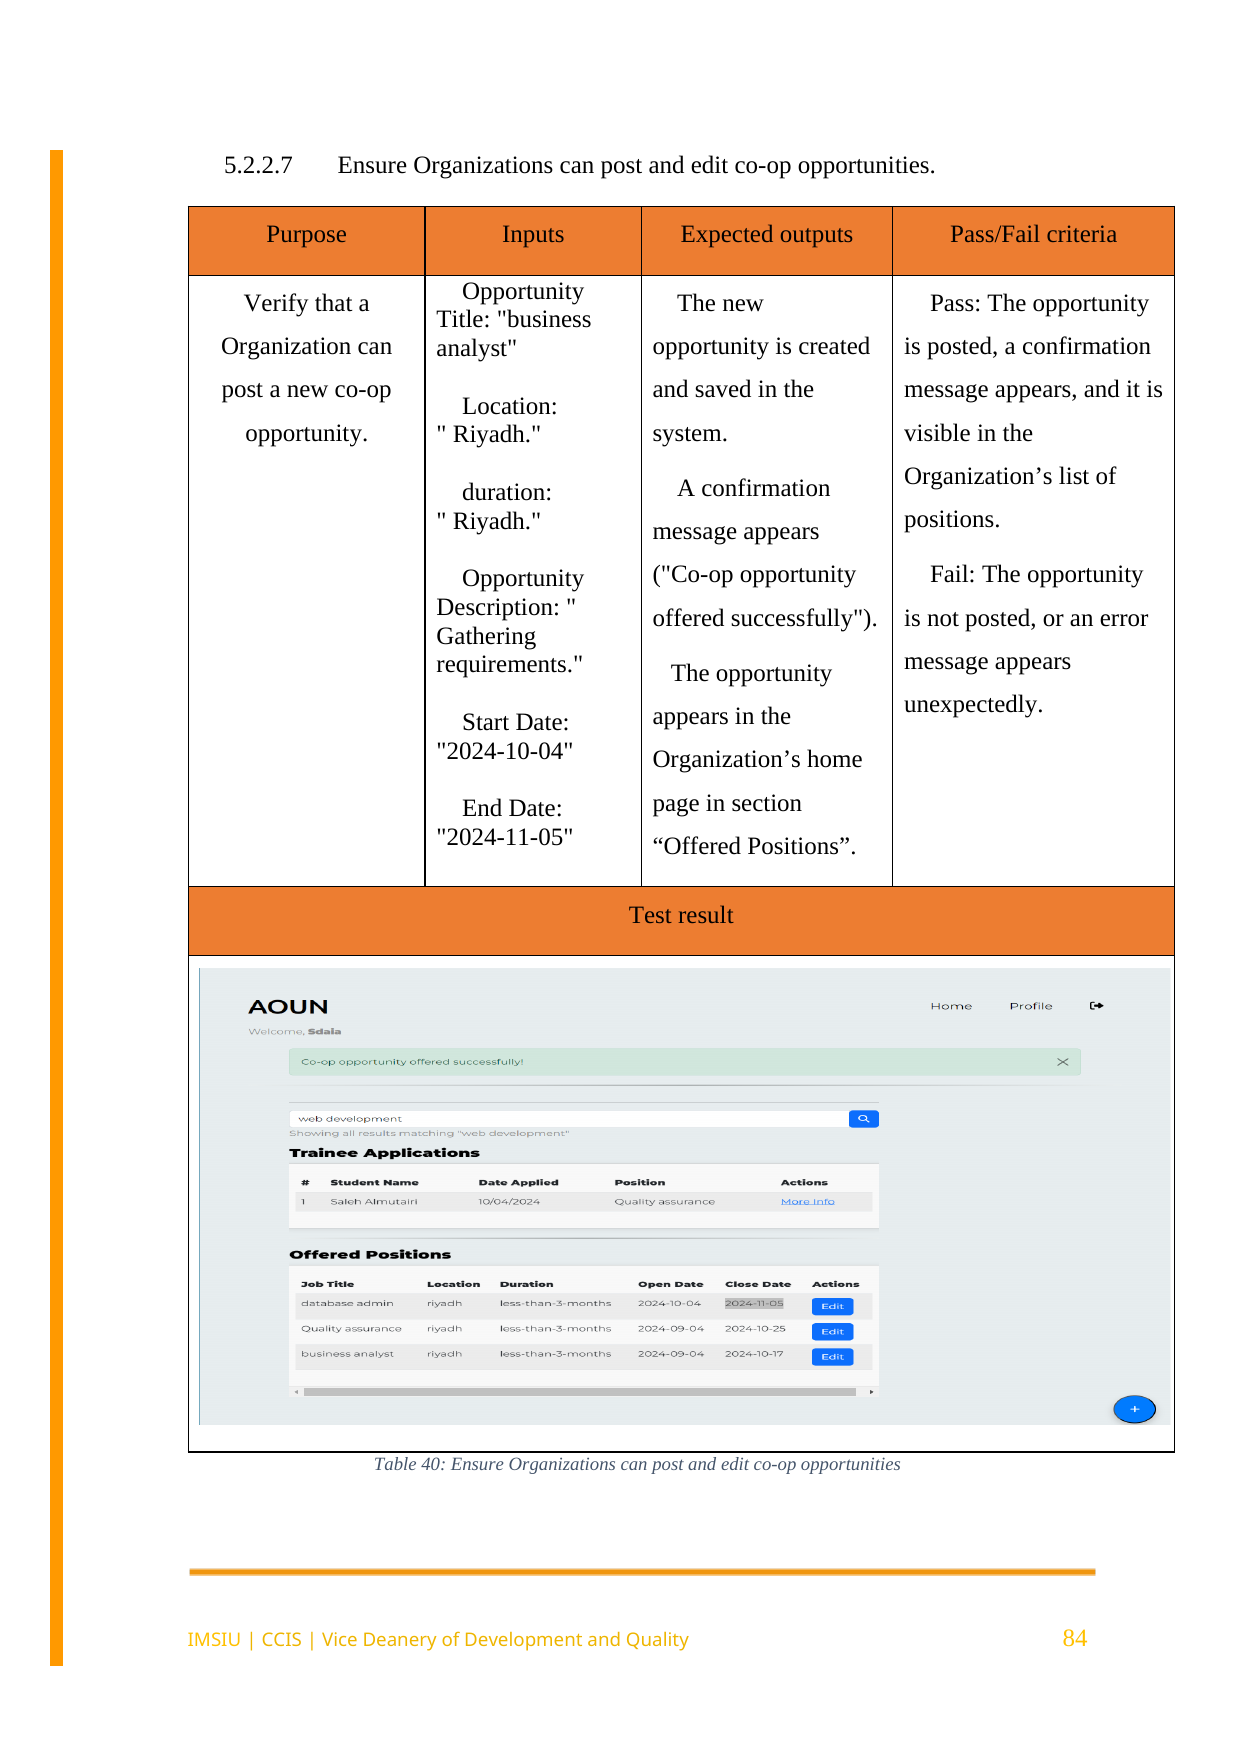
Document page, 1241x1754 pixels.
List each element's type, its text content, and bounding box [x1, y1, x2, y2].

table_cell  Opportunity Title: "business analyst"  Location: " Riyadh."  duration: " Riyadh."  Opportunity Description: " Gathering requirements."  Start Date: "2024-10-04"  End Date: "2024-11-05" [426, 276, 641, 886]
picture [187, 1567, 1100, 1576]
table_cell Verify that a Organization can post a new co-op opportunity. [189, 276, 424, 886]
table_cell Test result [189, 887, 1174, 955]
table_cell [189, 956, 1174, 1451]
table_cell  The new opportunity is created and saved in the system.  A confirmation message appears ("Co-op opportunity offered successfully"). The opportunity appears in the Organization’s home page in section “Offered Positions”. [642, 276, 892, 886]
table_cell  Pass: The opportunity is posted, a confirmation message appears, and it is visible in the Organization’s list of positions.  Fail: The opportunity is not posted, or an error message appears unexpectedly. [893, 276, 1174, 886]
table_header Pass/Fail criteria [893, 207, 1174, 275]
table_header Inputs [426, 207, 641, 275]
table_header Purpose [189, 207, 424, 275]
list Ensure Organizations can post and edit co-op opportunities. [224, 150, 1090, 179]
table_header Expected outputs [642, 207, 892, 275]
picture [199, 968, 1171, 1425]
